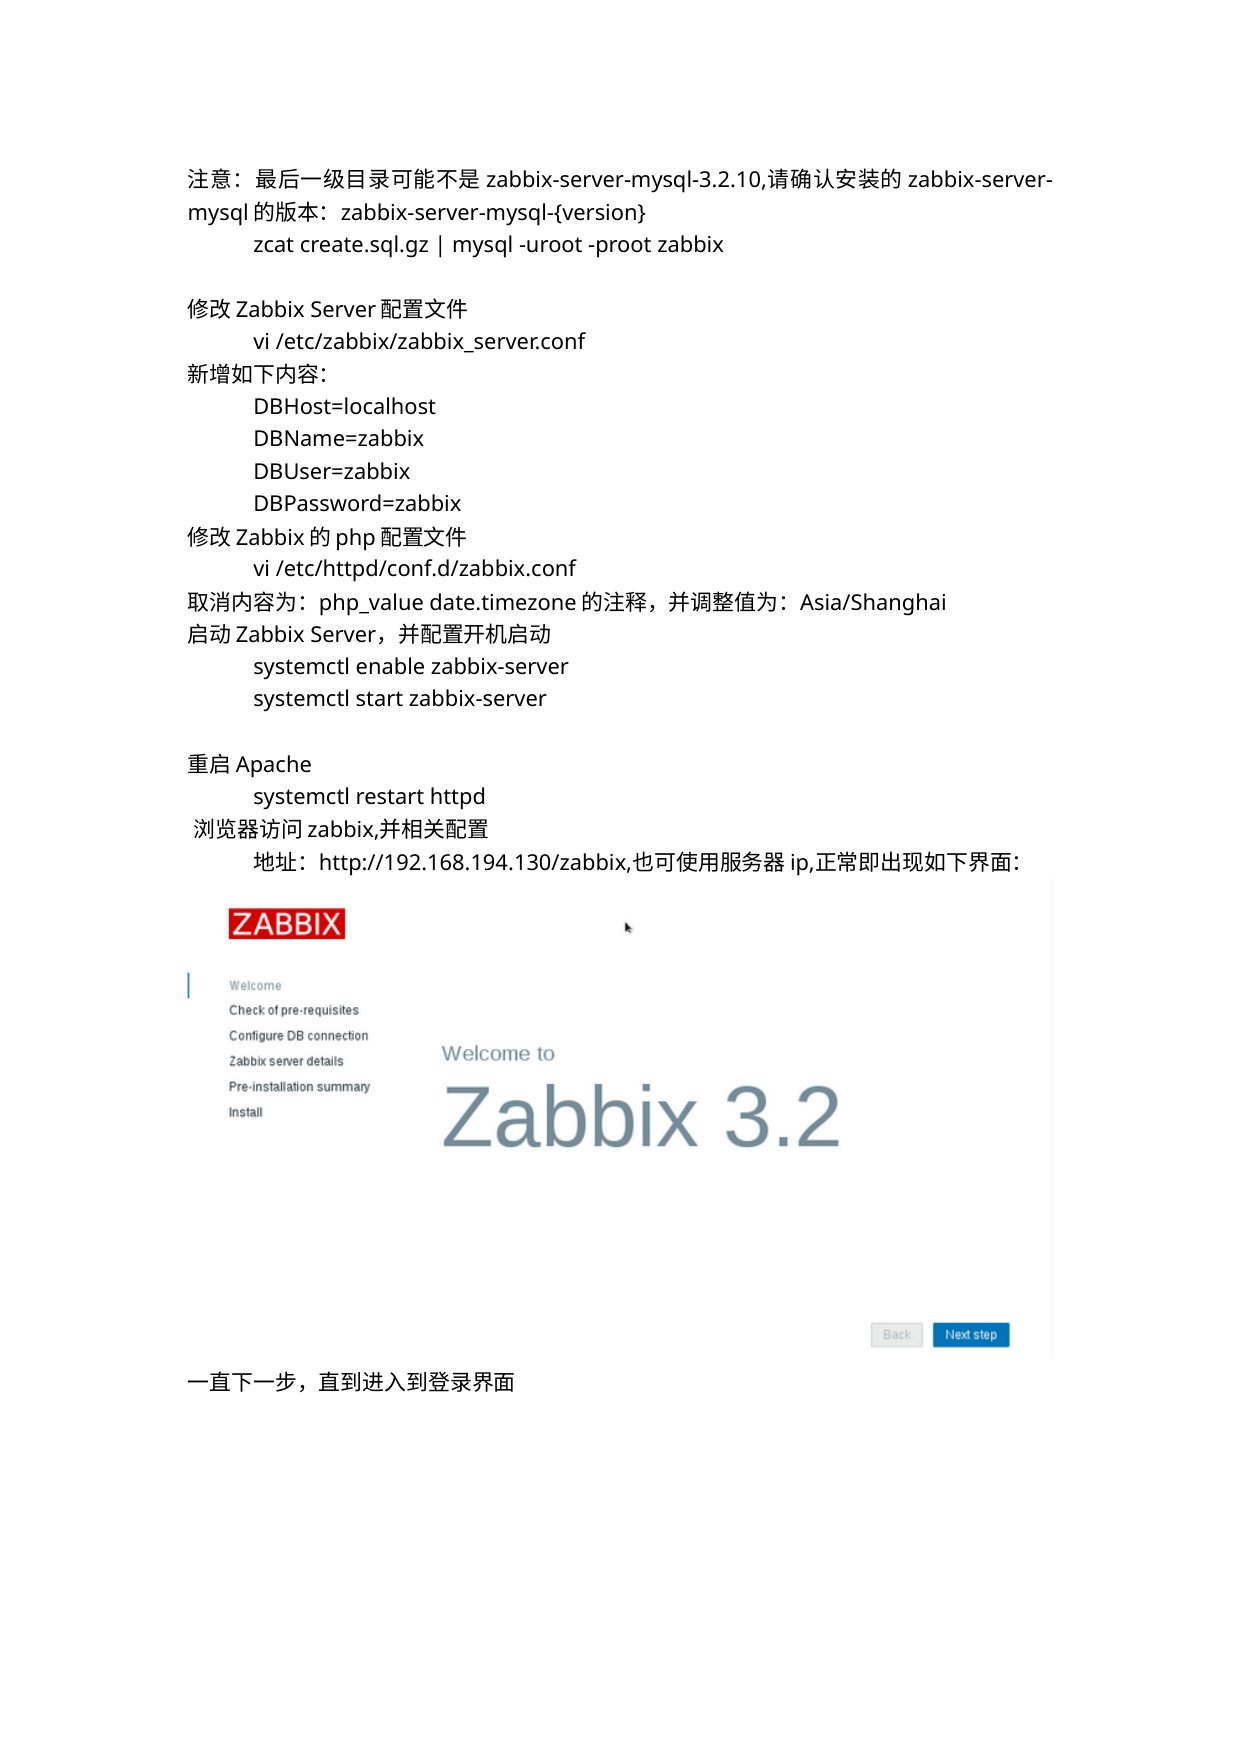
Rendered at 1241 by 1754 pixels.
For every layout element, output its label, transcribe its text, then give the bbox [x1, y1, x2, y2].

text 修改Zabbix Server配置文件 [187, 292, 1053, 324]
text 启动Zabbix Server，并配置开机启动 [187, 617, 1053, 649]
text vi /etc/httpd/conf.d/zabbix.conf [187, 552, 1053, 584]
text 重启Apache [187, 747, 1053, 779]
text systemctl restart httpd [187, 779, 1053, 812]
text DBUser=zabbix [187, 454, 1053, 487]
text 新增如下内容： [187, 357, 1053, 389]
text systemctl enable zabbix-server [187, 649, 1053, 682]
text 取消内容为：php_value date.timezone的注释，并调整值为：Asia/Shanghai [187, 584, 1053, 617]
text DBName=zabbix [187, 422, 1053, 454]
text 修改Zabbix的php配置文件 [187, 519, 1053, 552]
text 地址：http://192.168.194.130/zabbix,也可使用服务器ip,正常即出现如下界面： [187, 844, 1053, 877]
text DBPassword=zabbix [187, 487, 1053, 519]
text 注意：最后一级目录可能不是zabbix-server-mysql-3.2.10,请确认安装的zabbix-server-mysql的版本：zabbix-server-mysql-{version} zcat create.sql.gz | mysql -uroot -proot zabbix [187, 162, 1053, 259]
text 浏览器访问zabbix,并相关配置 [187, 812, 1053, 844]
picture [187, 877, 1053, 1359]
text 一直下一步，直到进入到登录界面 [187, 1364, 1053, 1397]
text systemctl start zabbix-server [187, 682, 1053, 714]
text vi /etc/zabbix/zabbix_server.conf [187, 324, 1053, 357]
text DBHost=localhost [187, 389, 1053, 422]
